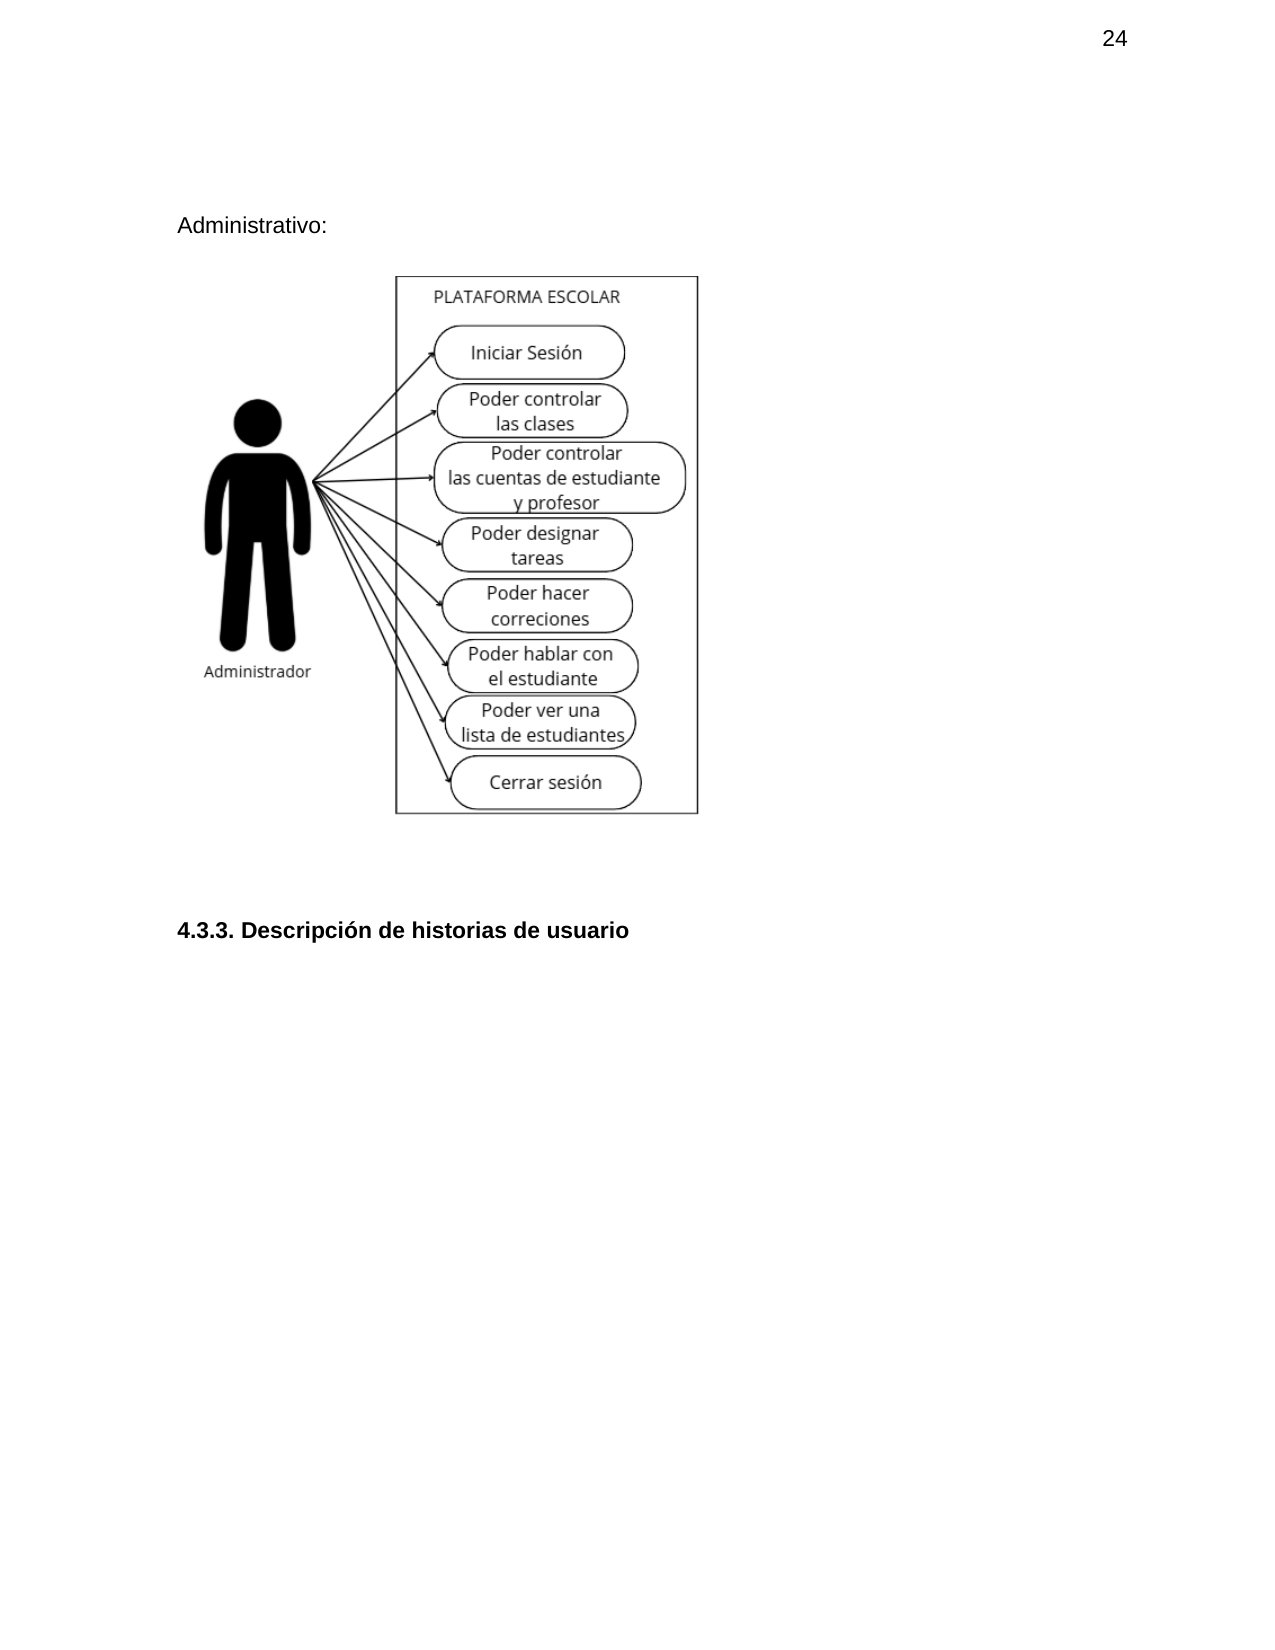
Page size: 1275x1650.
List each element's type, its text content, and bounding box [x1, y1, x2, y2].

picture [177, 276, 767, 815]
subtitle 4.3.3. Descripción de historias de usuario [177, 917, 1127, 943]
text Administrativo: [177, 212, 1127, 238]
